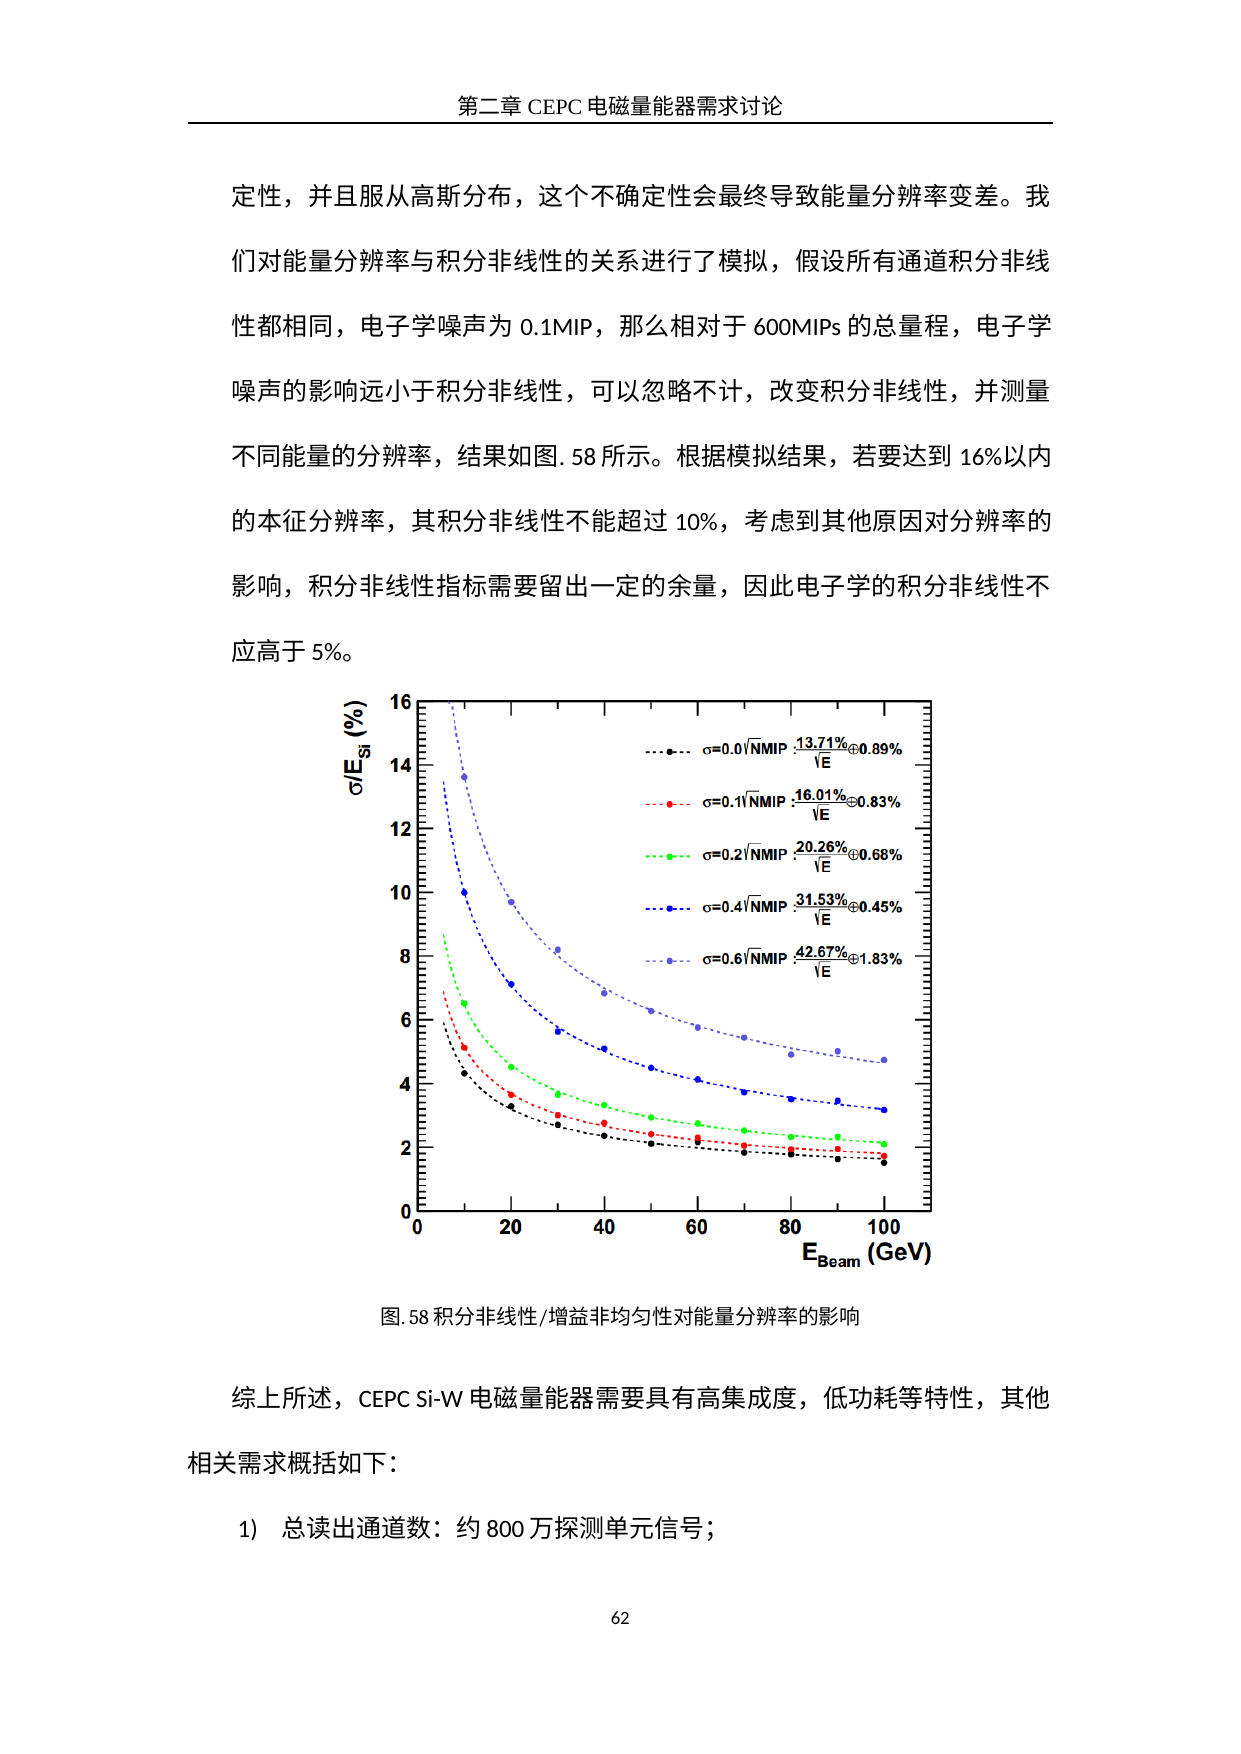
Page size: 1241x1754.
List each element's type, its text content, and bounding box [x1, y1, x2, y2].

text 图. 58 积分非线性/增益非均匀性对能量分辨率的影响 [187, 1299, 1053, 1332]
list 总读出通道数：约800万探测单元信号； [237, 1494, 1053, 1559]
text 综上所述，CEPC Si-W电磁量能器需要具有高集成度，低功耗等特性，其他相关需求概括如下： [187, 1364, 1053, 1494]
picture [337, 682, 947, 1275]
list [231, 162, 1053, 682]
